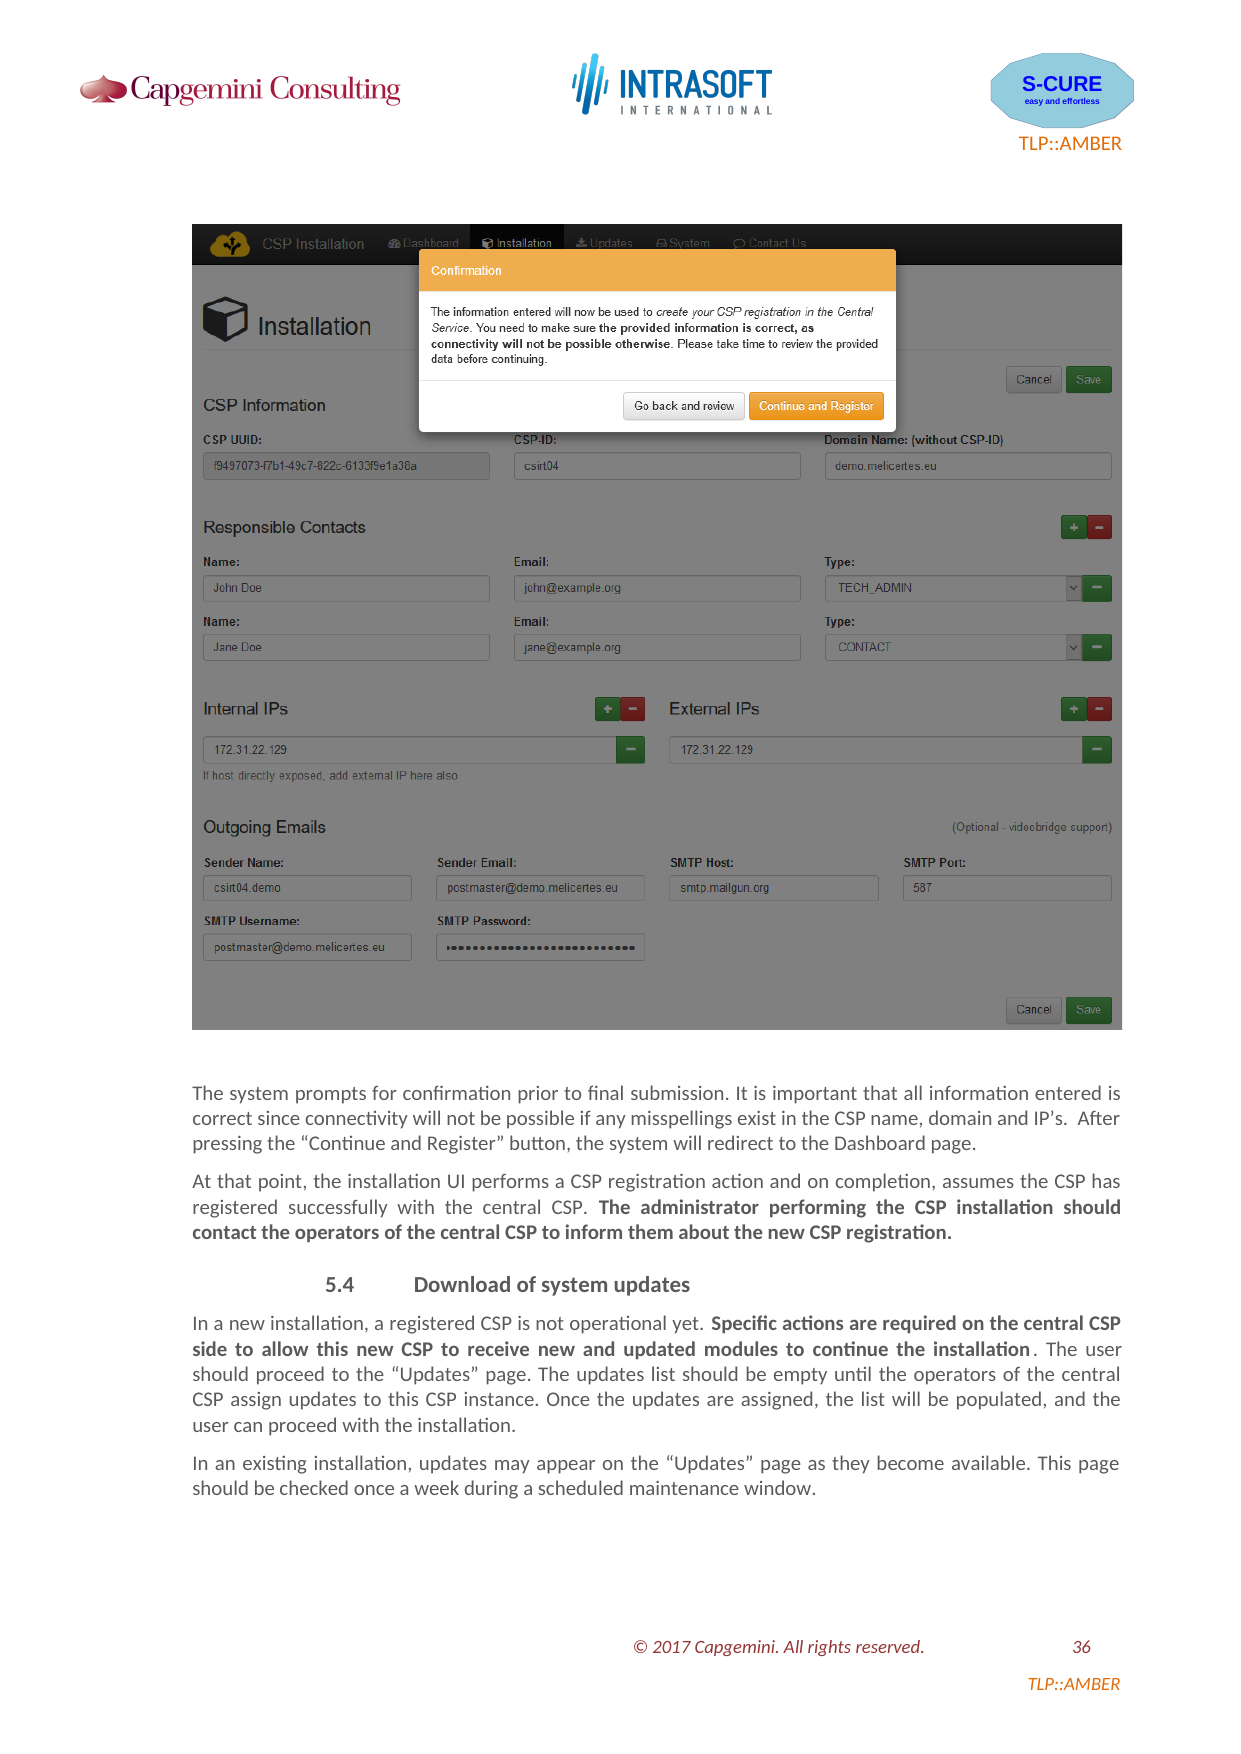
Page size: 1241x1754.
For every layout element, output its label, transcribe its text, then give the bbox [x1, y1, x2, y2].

picture [192, 206, 1123, 1030]
subtitle Download of system updates [325, 1270, 1122, 1298]
text At that point, the installation UI performs a CSP registration action and on completion, assumes the CSP has registered successfully with the central CSP. The administrator performing the CSP installation should contact the operators of the central CSP to inform them about the new CSP registration. [192, 1168, 1122, 1245]
picture [571, 52, 773, 116]
text The system prompts for confirmation prior to final submission. It is important that all information entered is correct since connectivity will not be possible if any misspellings exist in the CSP name, domain and IP’s. After pressing the “Continue and Register” button, the system will redirect to the Dashboard page. [192, 1080, 1122, 1156]
text In a new installation, a registered CSP is not operational yet. Specific actions are required on the central CSP side to allow this new CSP to receive new and updated modules to continue the installation. The user should proceed to the “Updates” page. The updates list should be empty until the operators of the central CSP assign updates to this CSP instance. Once the updates are assigned, the list will be populated, and the user can proceed with the installation. [192, 1310, 1122, 1437]
text In an existing installation, updates may appear on the “Updates” page as they become available. This page should be checked once a week during a scheduled maintenance window. [192, 1450, 1122, 1501]
